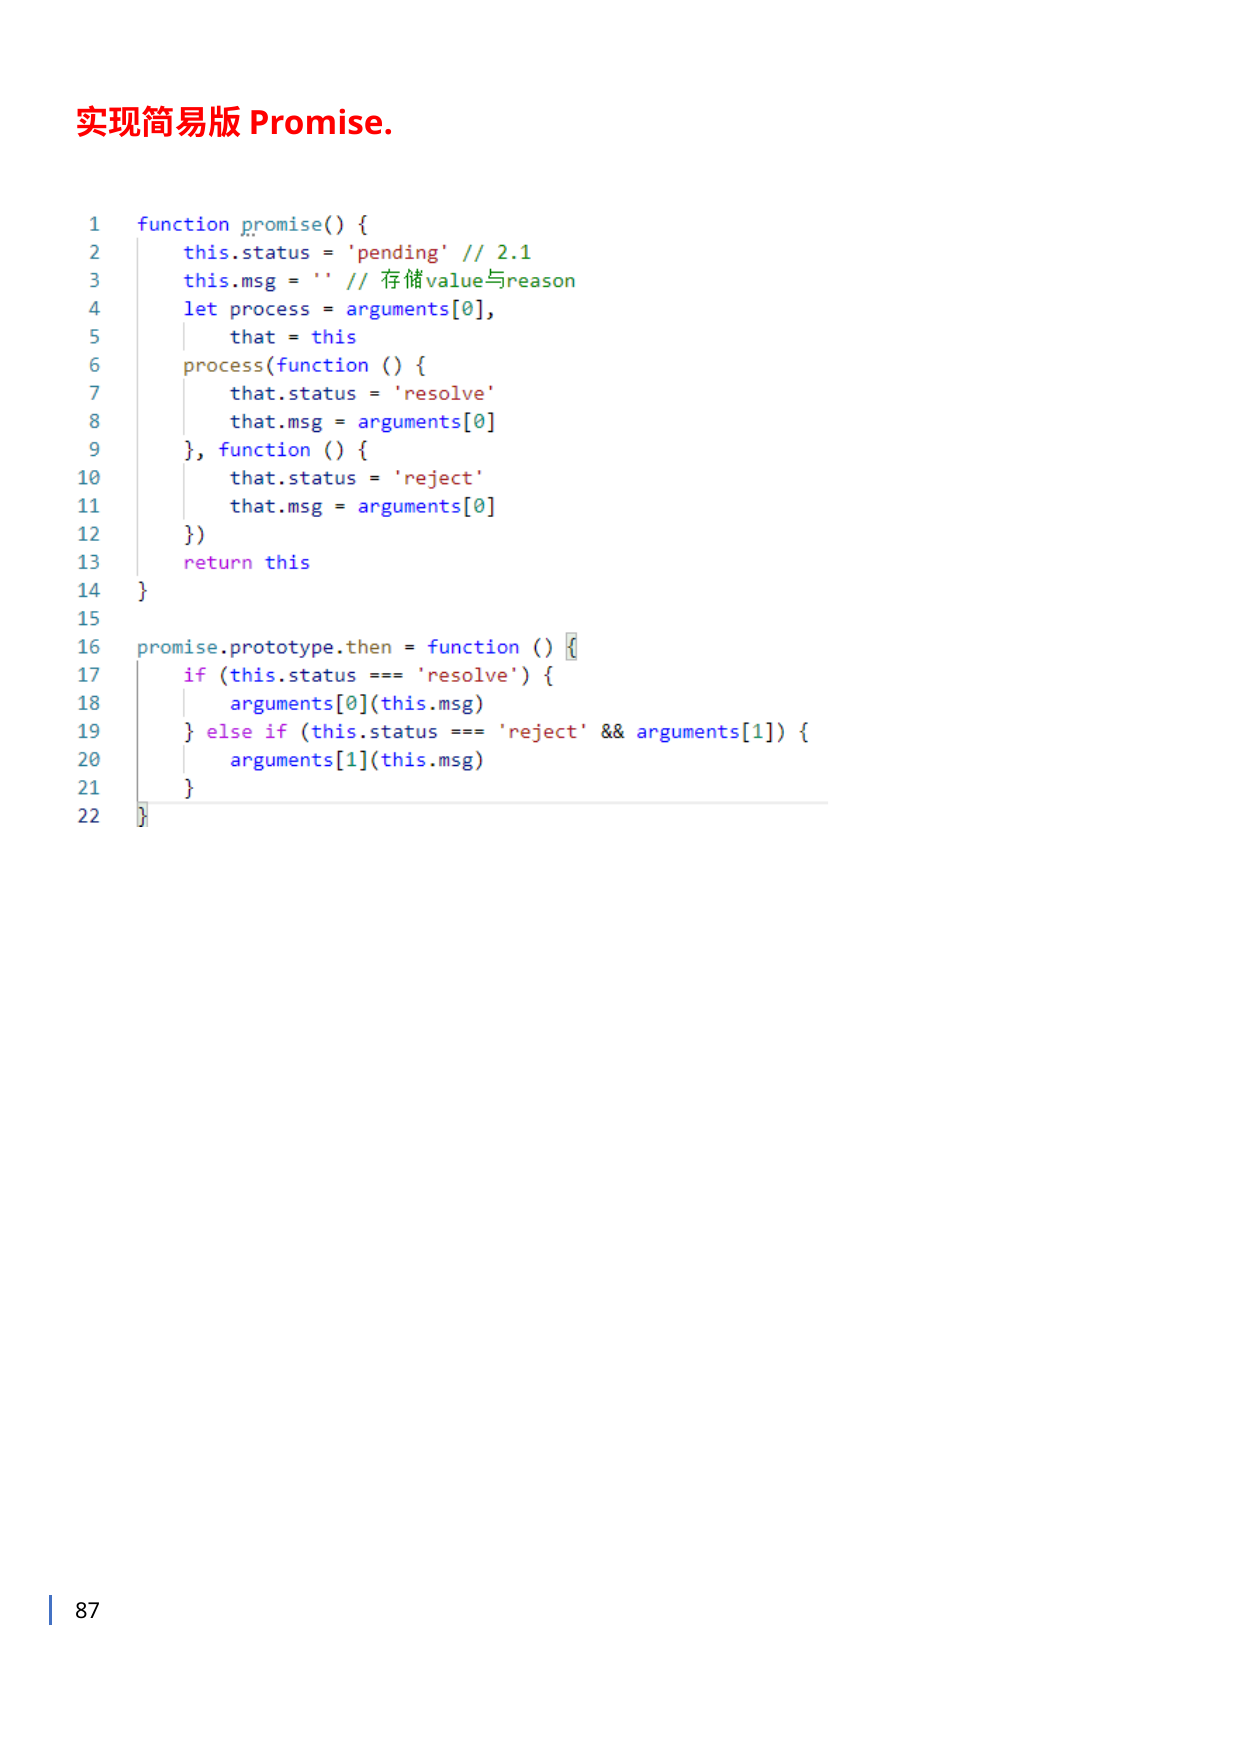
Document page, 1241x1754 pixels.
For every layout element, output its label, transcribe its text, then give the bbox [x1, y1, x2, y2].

picture [75, 215, 829, 827]
subtitle 实现简易版Promise. [75, 88, 1165, 153]
